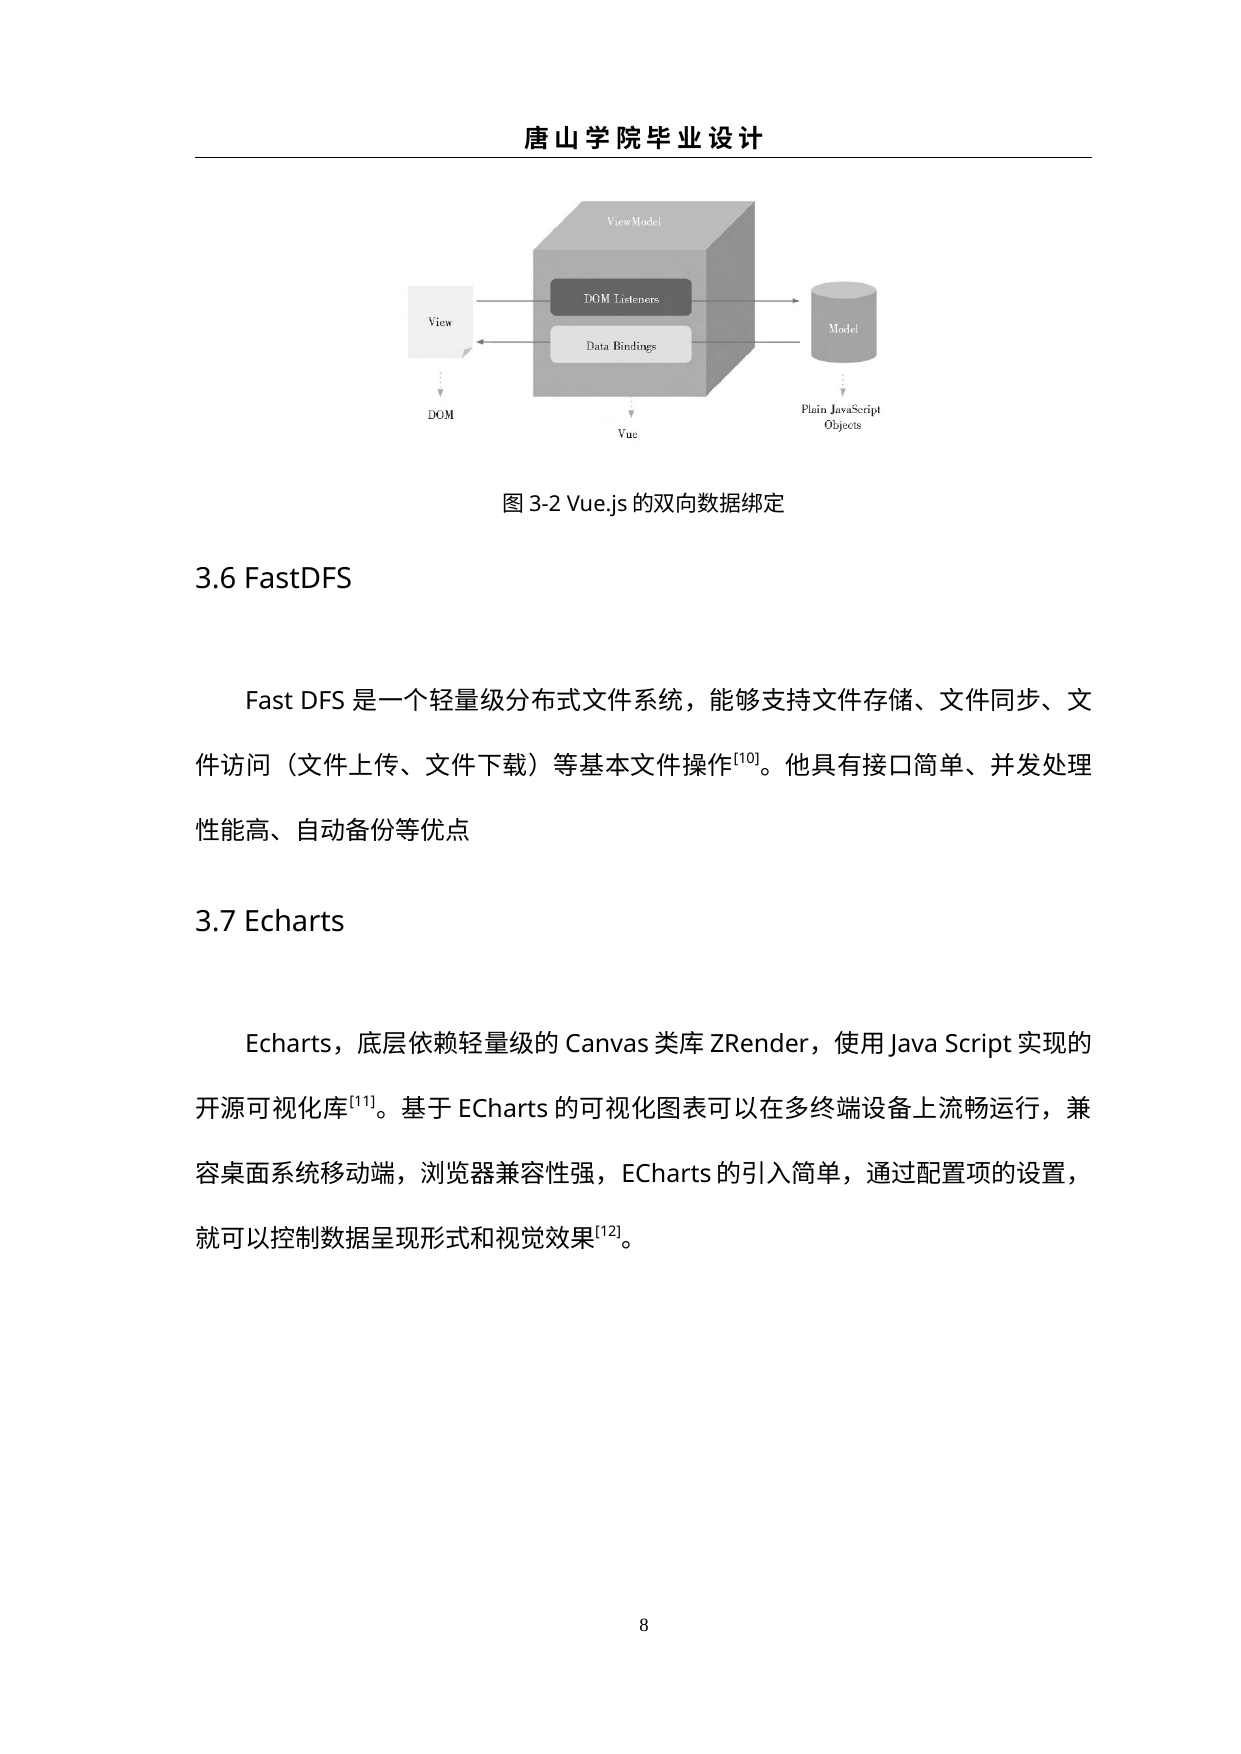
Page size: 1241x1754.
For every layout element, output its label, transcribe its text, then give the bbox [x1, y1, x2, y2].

subtitle 3.7 Echarts [195, 888, 1092, 953]
subtitle 3.6 FastDFS [195, 545, 1092, 610]
text Echarts，底层依赖轻量级的Canvas类库ZRender，使用Java Script实现的开源可视化库[11]。基于ECharts的可视化图表可以在多终端设备上流畅运行，兼容桌面系统移动端，浏览器兼容性强，ECharts的引入简单，通过配置项的设置，就可以控制数据呈现形式和视觉效果[12]。 [195, 1009, 1092, 1269]
picture [393, 192, 895, 456]
text 图3-2 Vue.js的双向数据绑定 [195, 485, 1092, 518]
text Fast DFS 是一个轻量级分布式文件系统，能够支持文件存储、文件同步、文件访问（文件上传、文件下载）等基本文件操作[10]。他具有接口简单、并发处理性能高、自动备份等优点 [195, 666, 1092, 861]
